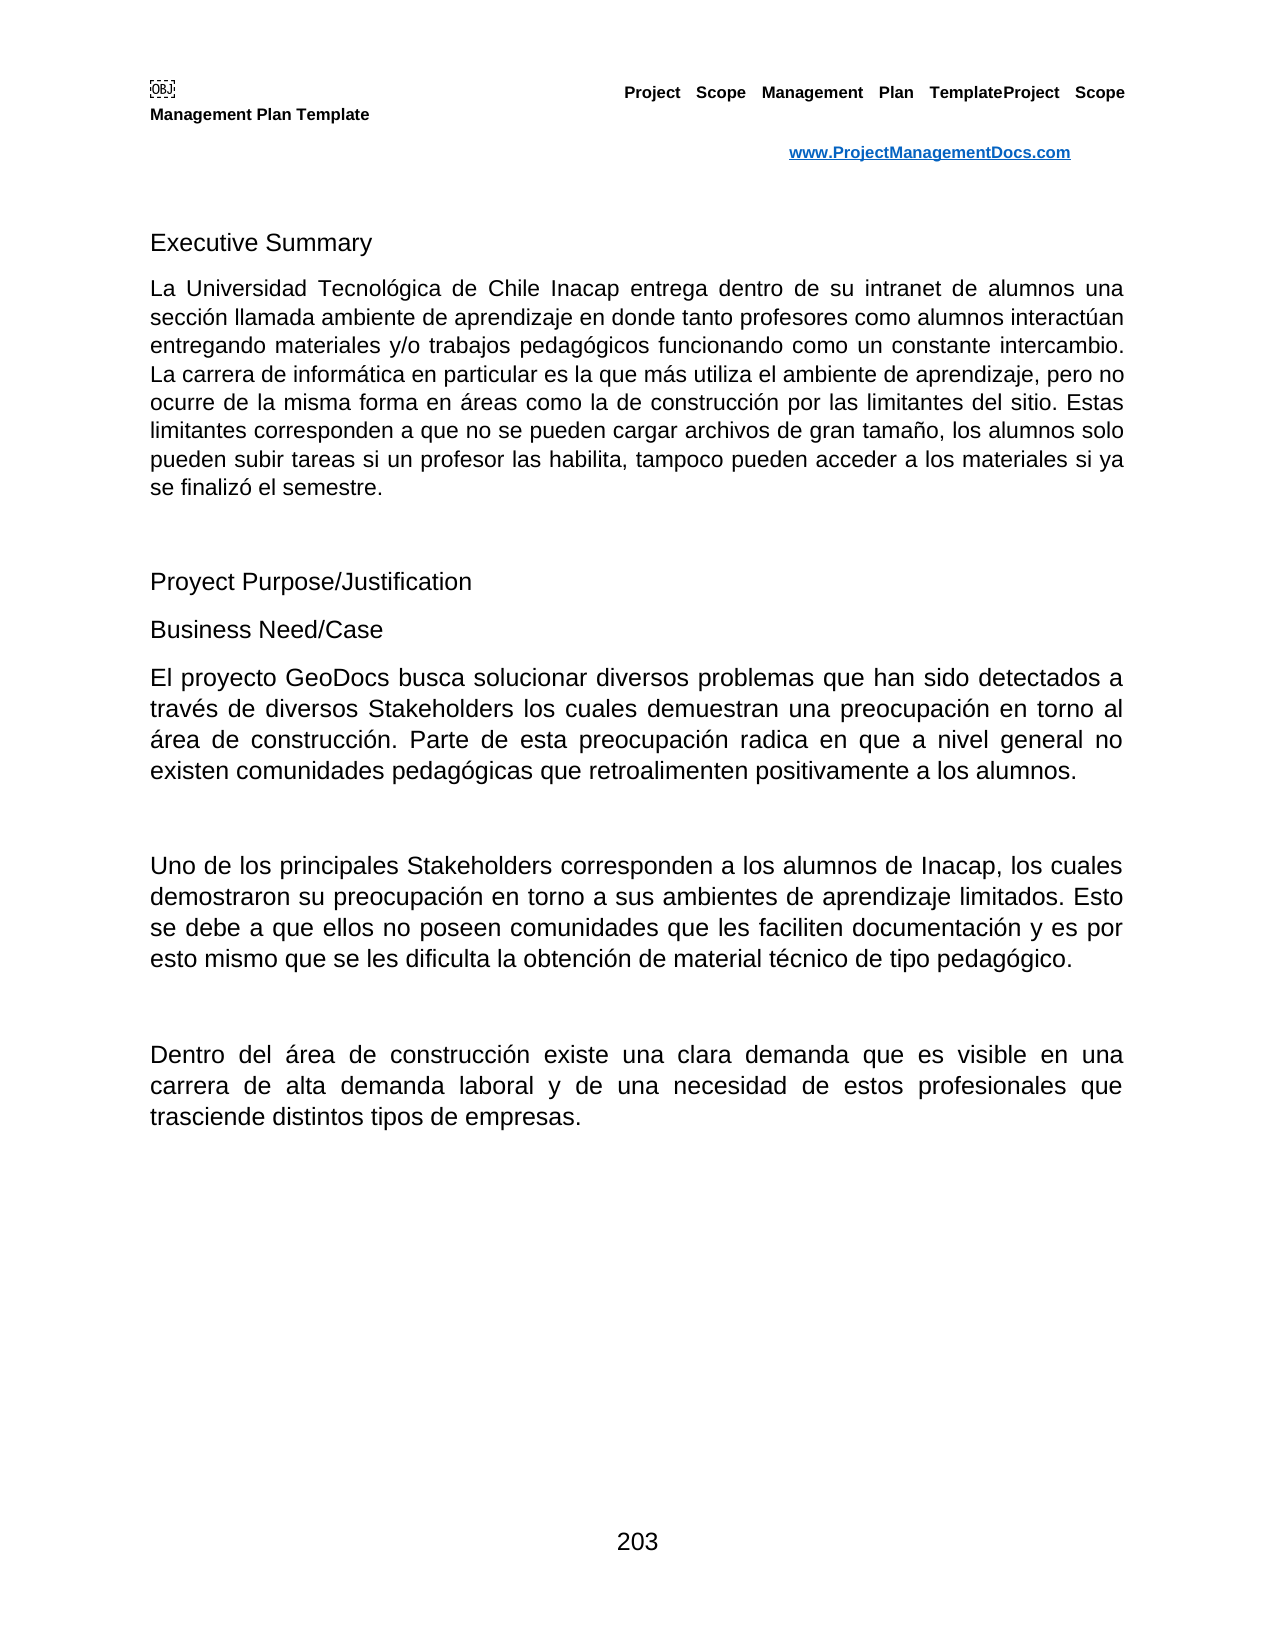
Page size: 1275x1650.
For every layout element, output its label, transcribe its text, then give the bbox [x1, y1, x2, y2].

text Proyect Purpose/Justification [150, 567, 1125, 596]
text El proyecto GeoDocs busca solucionar diversos problemas que han sido detectados a través de diversos Stakeholders los cuales demuestran una preocupación en torno al área de construcción. Parte de esta preocupación radica en que a nivel general no existen comunidades pedagógicas que retroalimenten positivamente a los alumnos. [150, 662, 1125, 784]
text Business Need/Case [150, 615, 1125, 643]
text Dentro del área de construcción existe una clara demanda que es visible en una carrera de alta demanda laboral y de una necesidad de estos profesionales que trasciende distintos tipos de empresas. [150, 1039, 1125, 1130]
text La Universidad Tecnológica de Chile Inacap entrega dentro de su intranet de alumnos una sección llamada ambiente de aprendizaje en donde tanto profesores como alumnos interactúan entregando materiales y/o trabajos pedagógicos funcionando como un constante intercambio. La carrera de informática en particular es la que más utiliza el ambiente de aprendizaje, pero no ocurre de la misma forma en áreas como la de construcción por las limitantes del sitio. Estas limitantes corresponden a que no se pueden cargar archivos de gran tamaño, los alumnos solo pueden subir tareas si un profesor las habilita, tampoco pueden acceder a los materiales si ya se finalizó el semestre. [150, 275, 1125, 501]
text Executive Summary [150, 227, 1125, 256]
text Uno de los principales Stakeholders corresponden a los alumnos de Inacap, los cuales demostraron su preocupación en torno a sus ambientes de aprendizaje limitados. Esto se debe a que ellos no poseen comunidades que les faciliten documentación y es por esto mismo que se les dificulta la obtención de material técnico de tipo pedagógico. [150, 851, 1125, 973]
